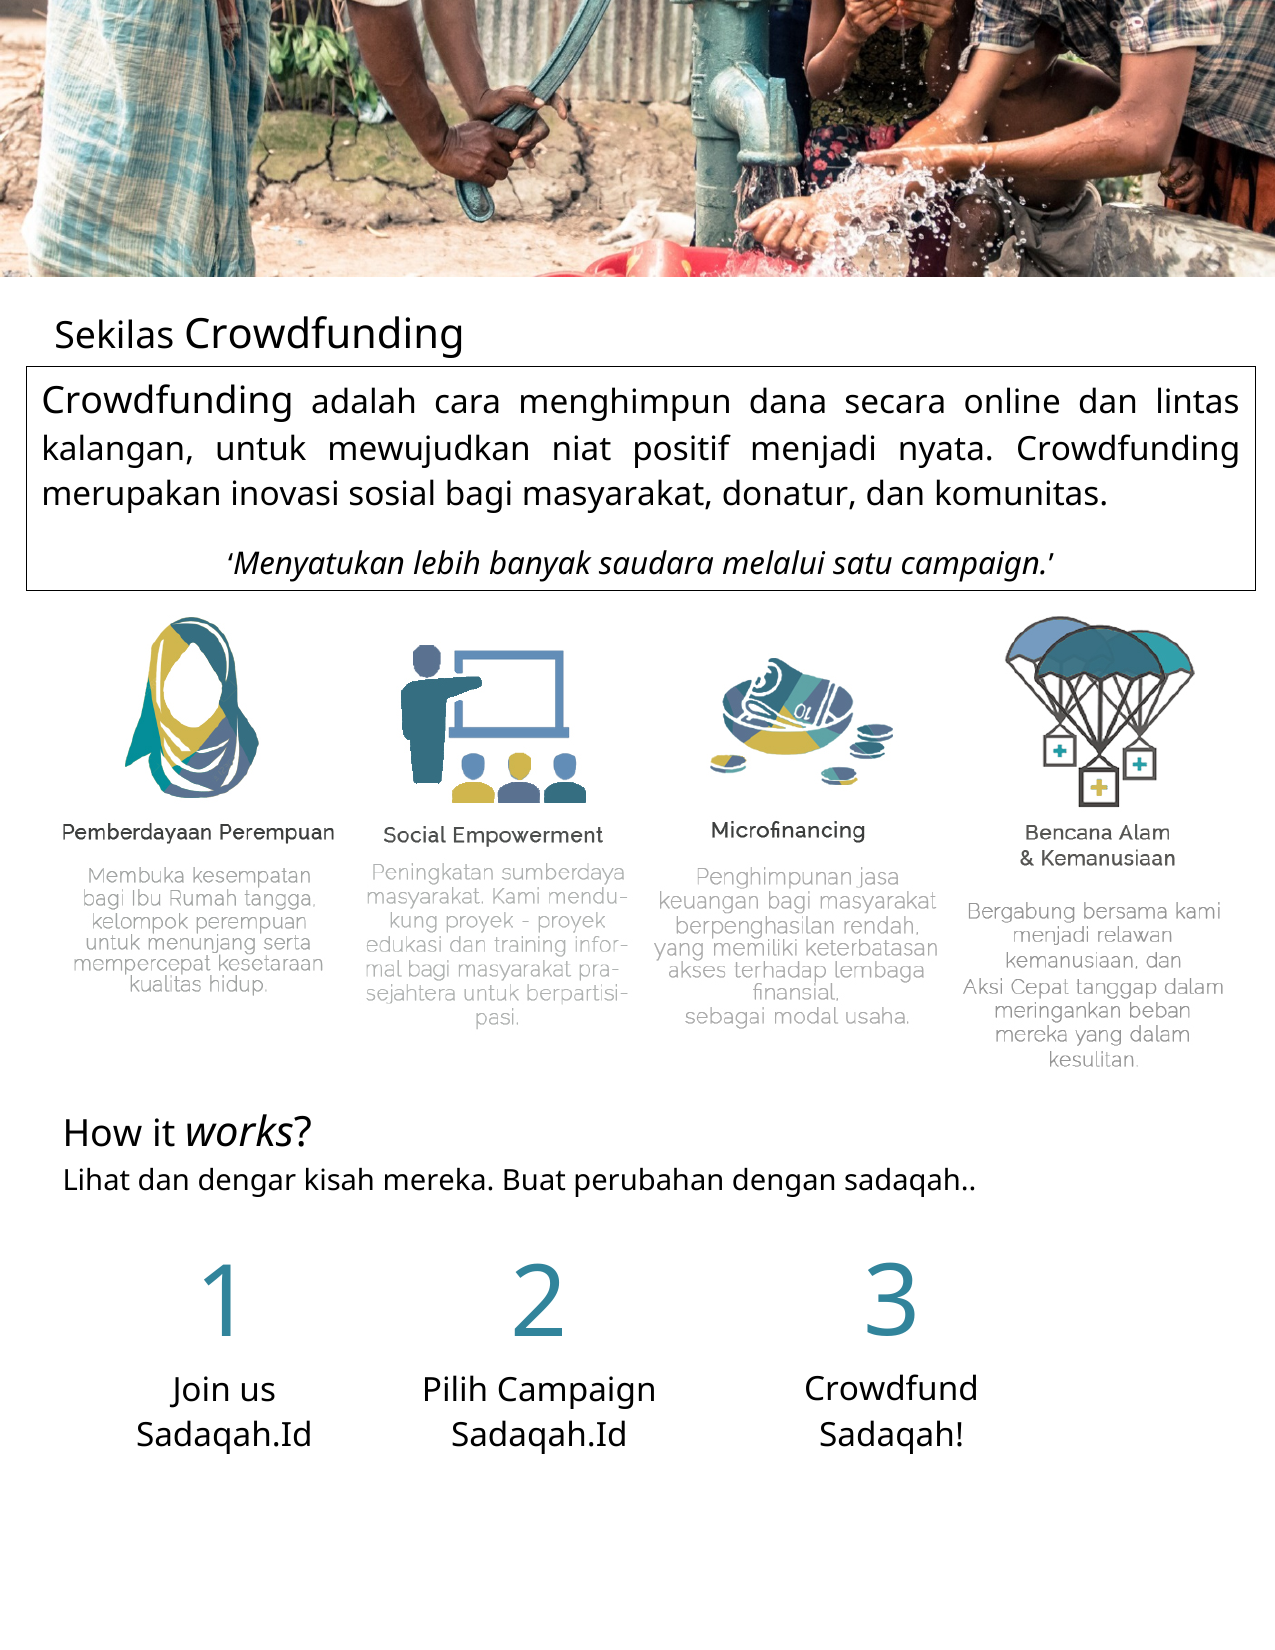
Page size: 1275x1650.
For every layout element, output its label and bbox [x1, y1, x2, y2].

picture [0, 0, 1275, 277]
picture [646, 591, 1245, 1093]
picture [36, 591, 353, 1025]
picture [354, 591, 643, 1041]
